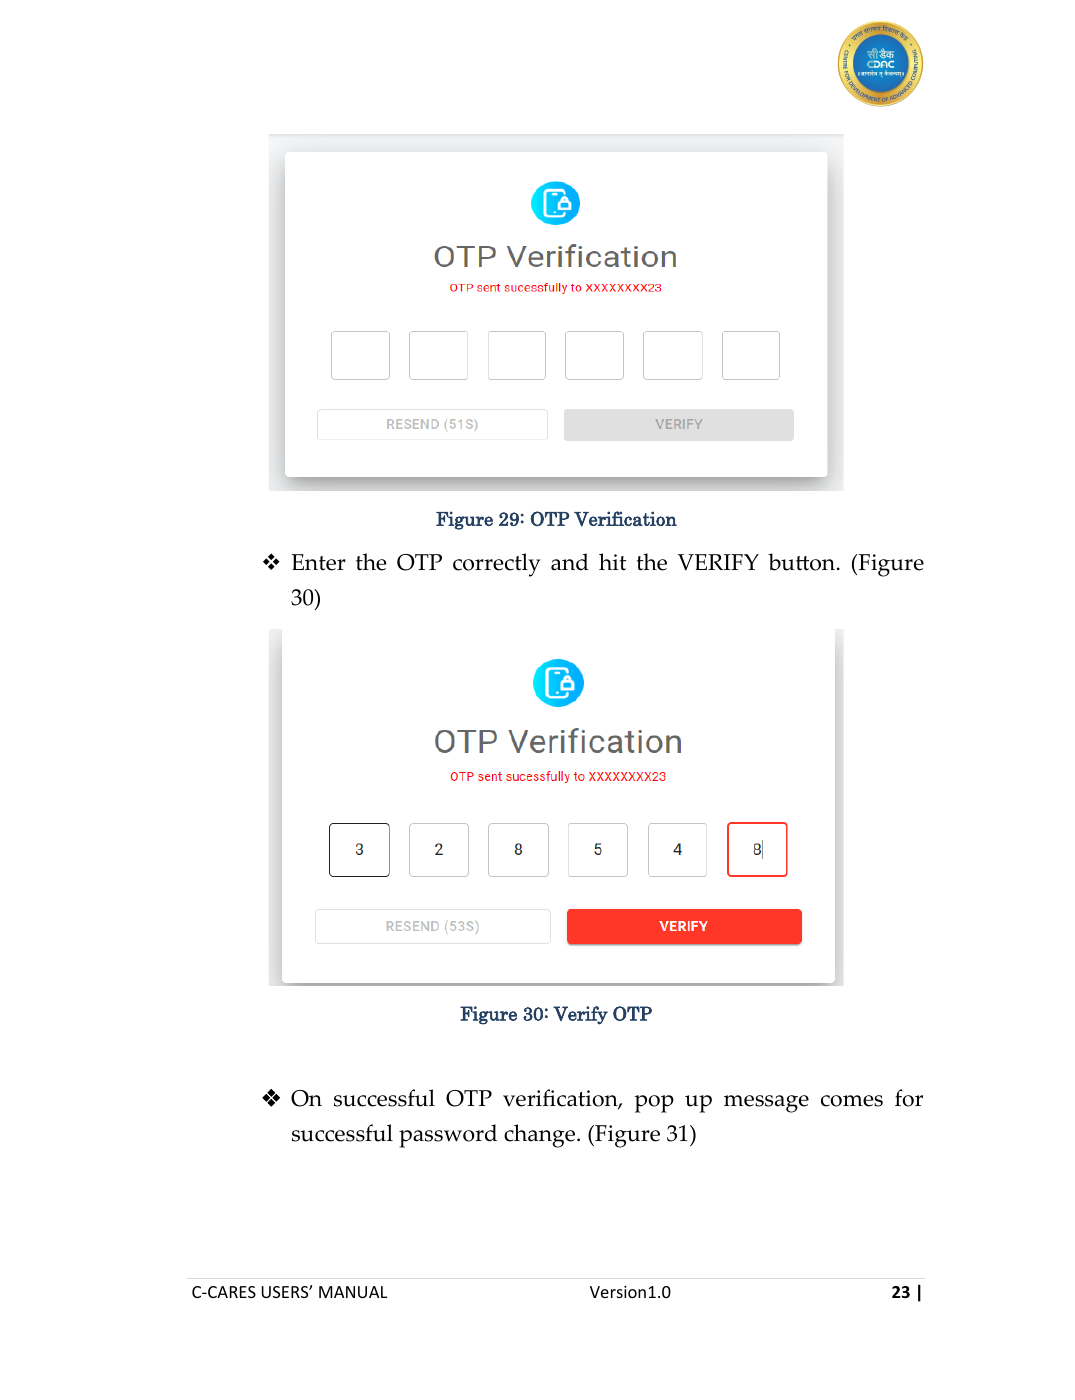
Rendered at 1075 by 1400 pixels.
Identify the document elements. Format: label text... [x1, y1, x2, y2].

list On successful OTP verification, pop up message comes for successful password change. (Figure 31) [261, 1082, 925, 1148]
picture [268, 629, 844, 986]
picture [268, 134, 844, 491]
list Enter the OTP correctly and hit the VERIFY button. (Figure 30) [261, 546, 925, 612]
text Figure 29: OTP Verification [187, 507, 925, 530]
picture [837, 21, 925, 109]
text Figure 30: Verify OTP [187, 1002, 925, 1024]
